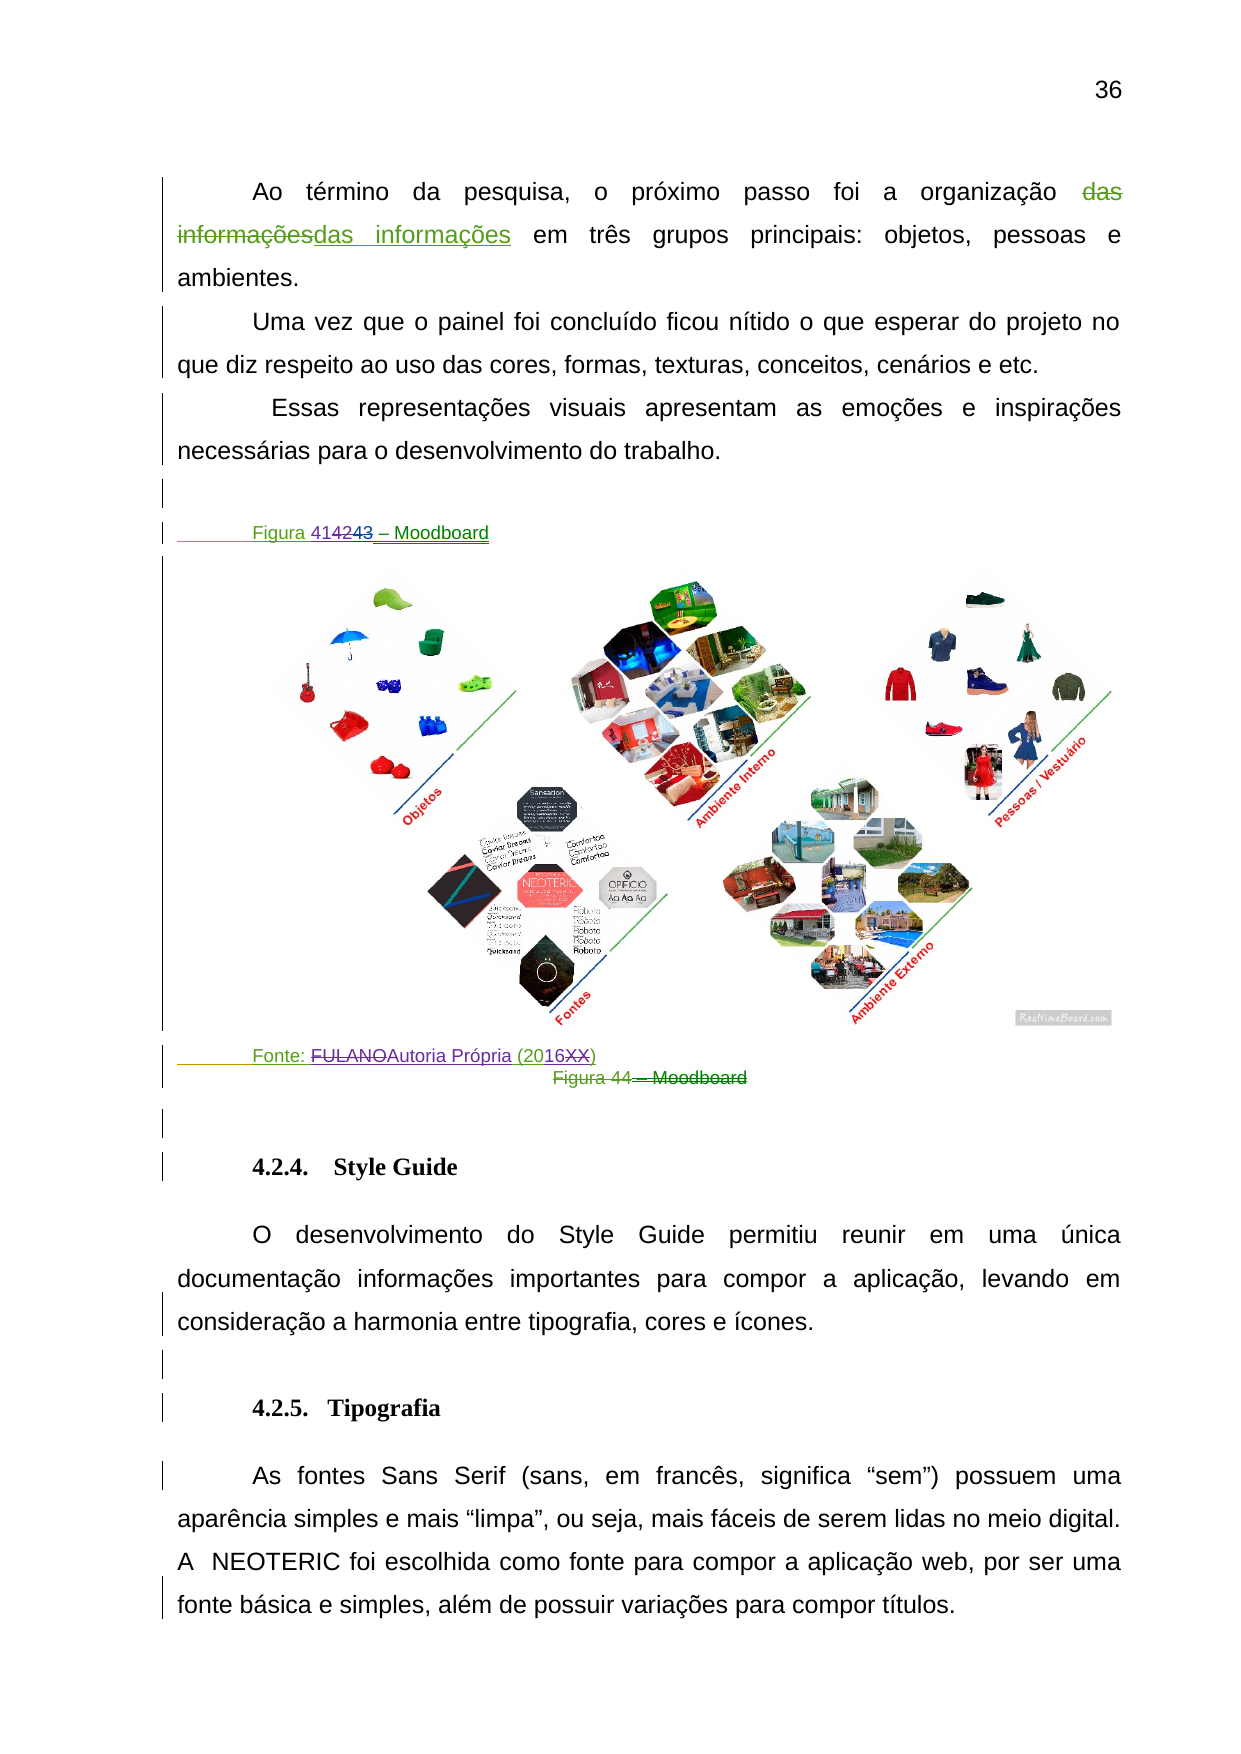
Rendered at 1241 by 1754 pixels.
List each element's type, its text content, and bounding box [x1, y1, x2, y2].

text Ao término da pesquisa, o próximo passo foi a organização em três grupos principais: objetos, pessoas e ambientes. [177, 177, 1122, 292]
text Uma vez que o painel foi concluído ficou nítido o que esperar do projeto no que diz respeito ao uso das cores, formas, texturas, conceitos, cenários e etc. [177, 306, 1122, 378]
text As fontes Sans Serif (sans, em francês, significa “sem”) possuem uma aparência simples e mais “limpa”, ou seja, mais fáceis de serem lidas no meio digital. A NEOTERIC foi escolhida como fonte para compor a aplicação web, por ser uma fonte básica e simples, além de possuir variações para compor títulos. [177, 1461, 1122, 1619]
list Tipografia [252, 1393, 1122, 1422]
list Style Guide [252, 1152, 1122, 1181]
text Essas representações visuais apresentam as emoções e inspirações necessárias para o desenvolvimento do trabalho. [177, 393, 1122, 464]
text O desenvolvimento do Style Guide permitiu reunir em uma única documentação informações importantes para compor a aplicação, levando em consideração a harmonia entre tipografia, cores e ícones. [177, 1221, 1122, 1336]
picture [258, 556, 1117, 1031]
